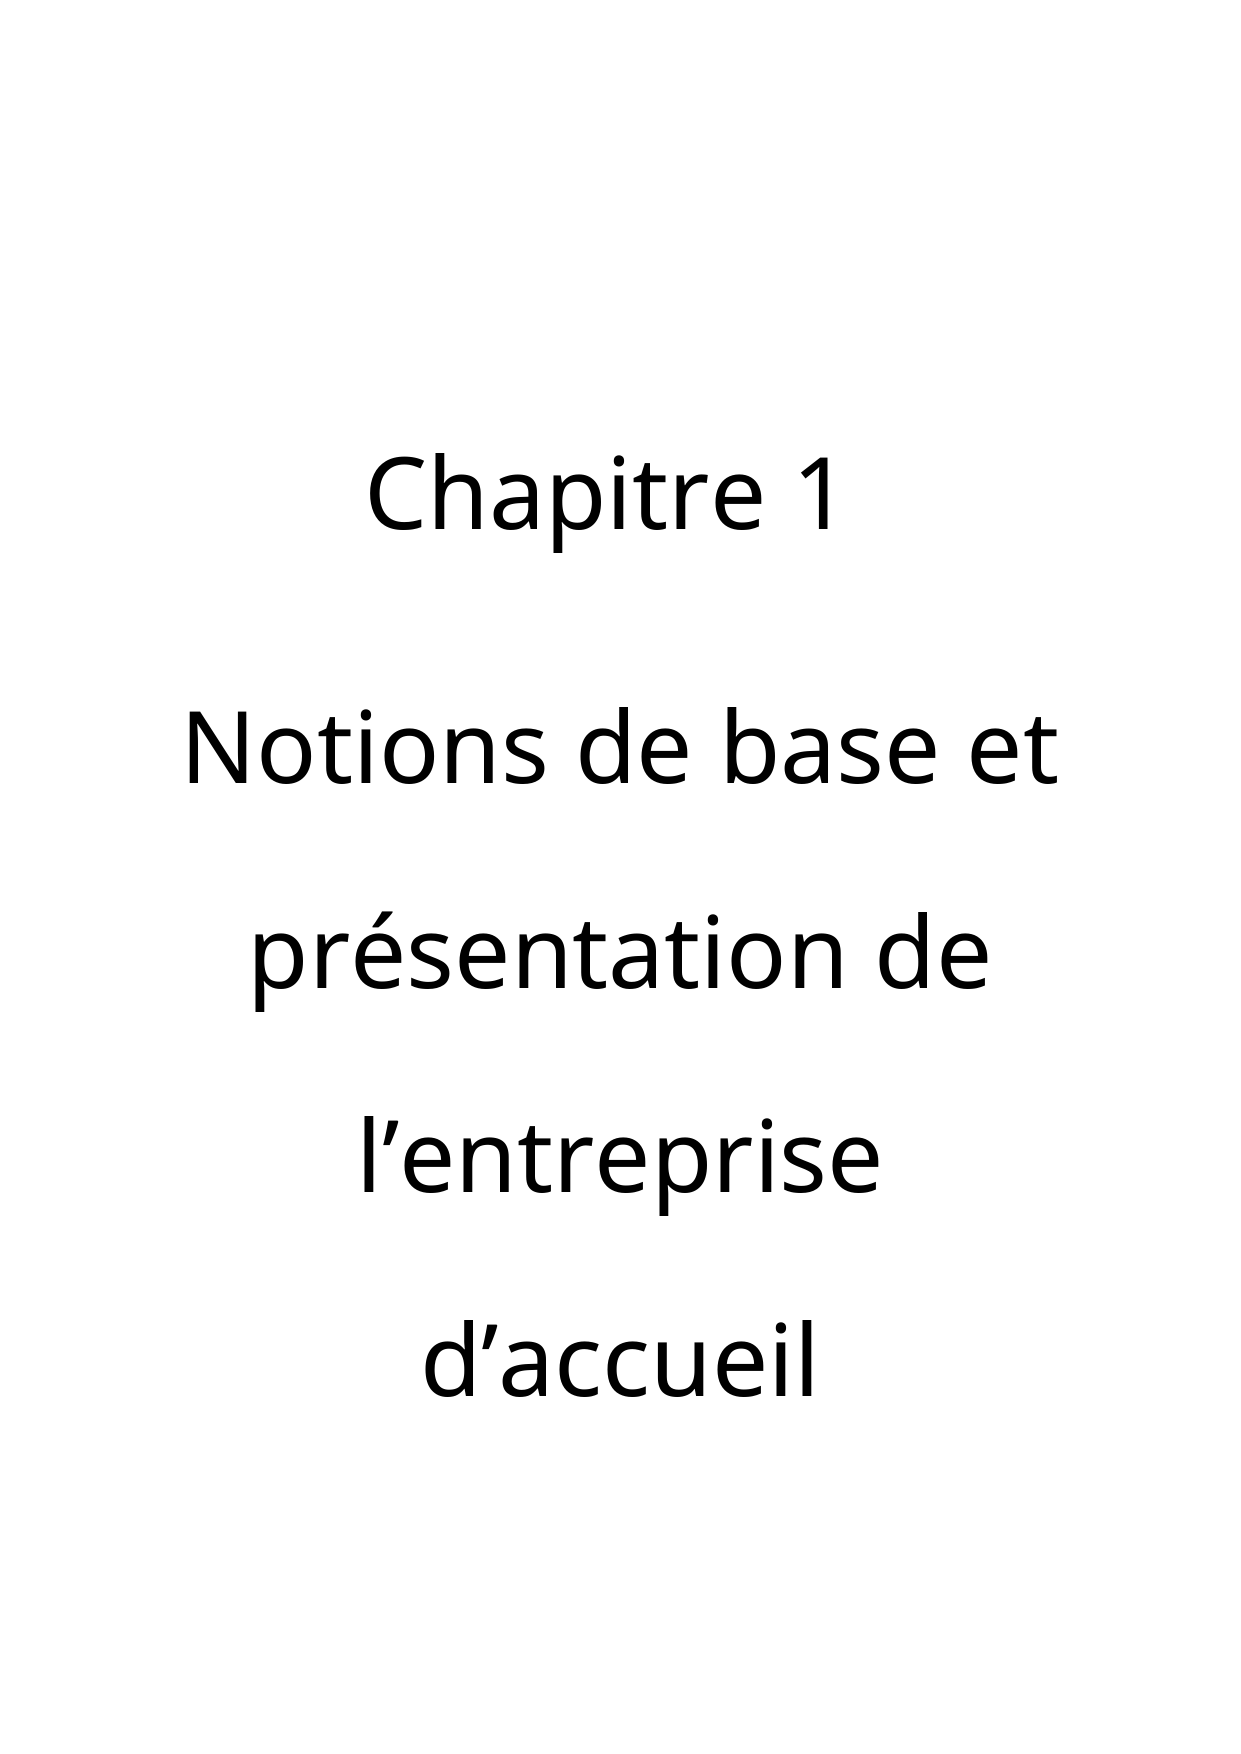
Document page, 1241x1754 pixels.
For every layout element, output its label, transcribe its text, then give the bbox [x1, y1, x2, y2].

title Notions de base et présentation de l’entreprise d’accueil [148, 677, 1093, 1426]
title Chapitre 1 [148, 422, 1093, 559]
